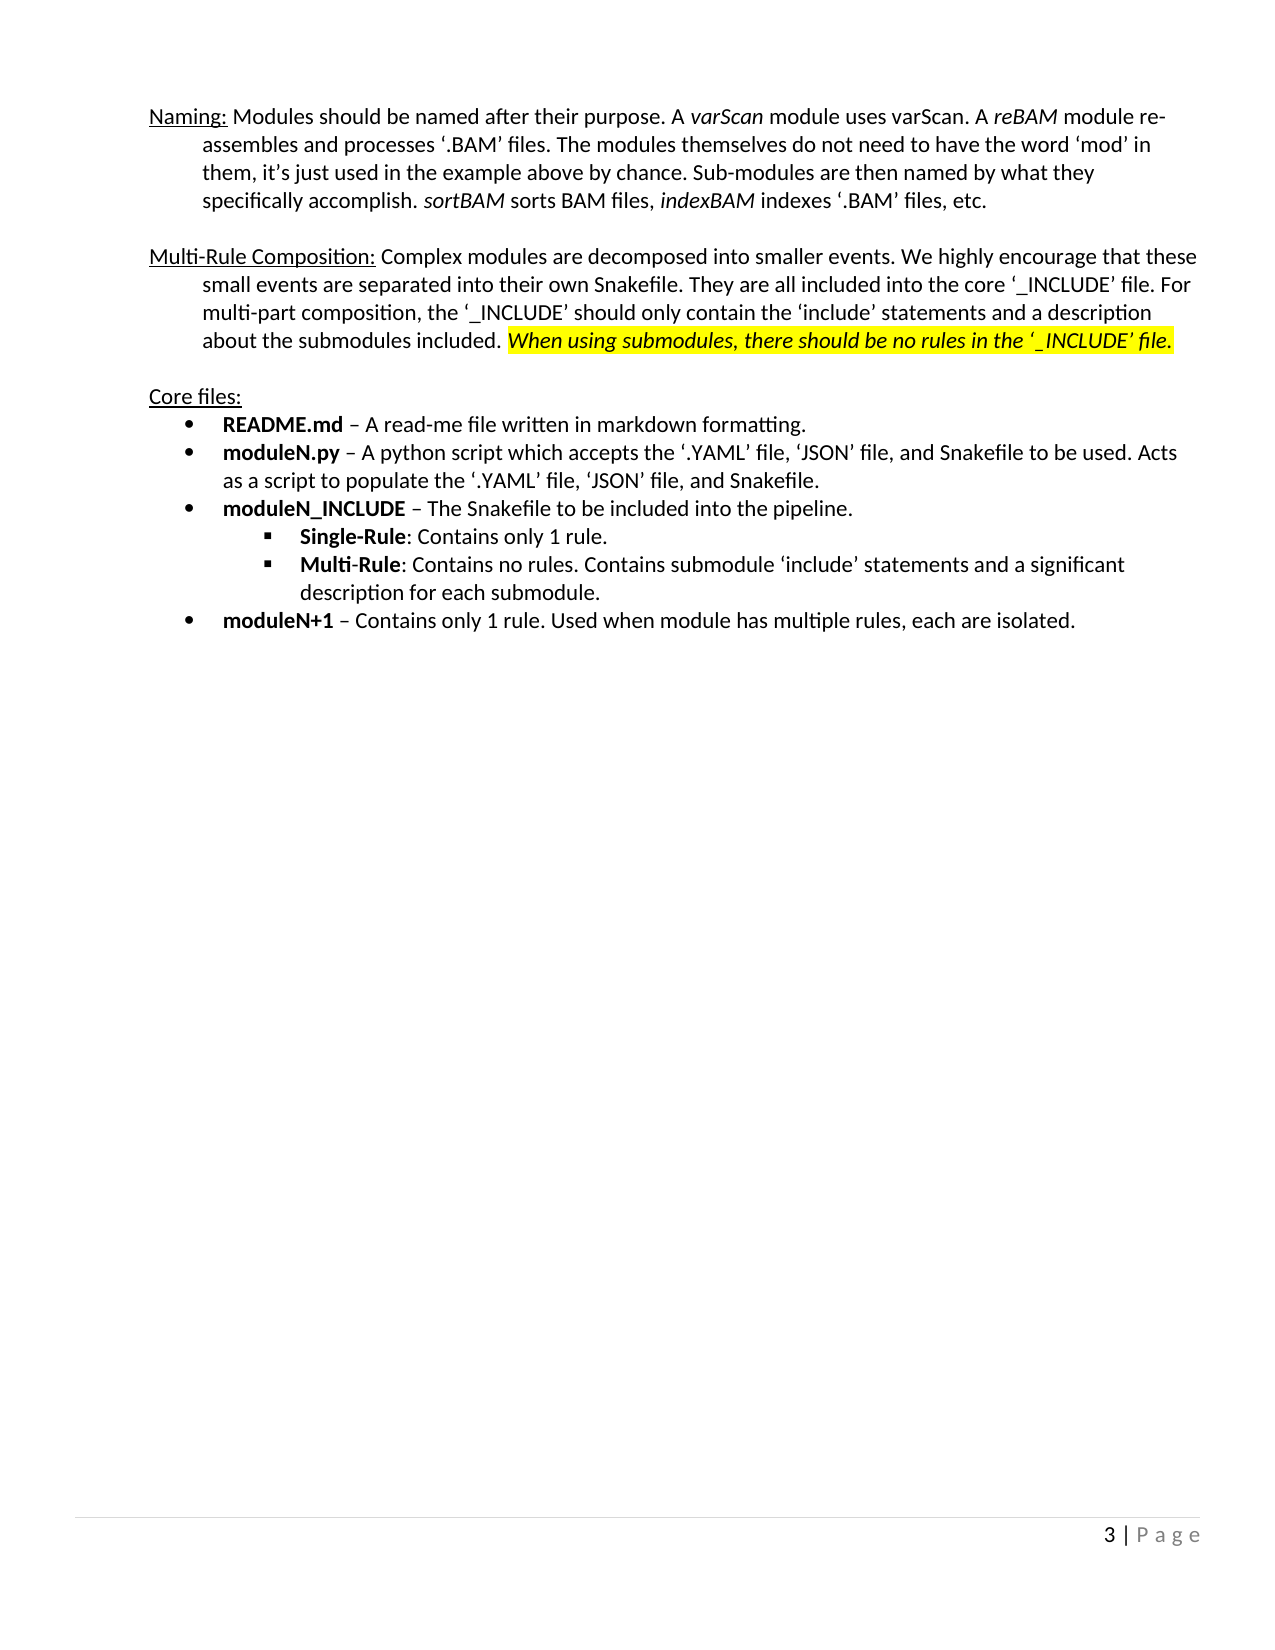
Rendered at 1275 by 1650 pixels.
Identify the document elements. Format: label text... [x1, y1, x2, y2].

list moduleN+1 – Contains only 1 rule. Used when module has multiple rules, each are isolated. [185, 606, 1200, 634]
list Single-Rule: Contains only 1 rule. [262, 522, 1200, 550]
list moduleN.py – A python script which accepts the ‘.YAML’ file, ‘JSON’ file, and Snakefile to be used. Acts as a script to populate the ‘.YAML’ file, ‘JSON’ file, and Snakefile. [185, 438, 1200, 494]
text Core files: [149, 382, 1200, 410]
list README.md – A read-me file written in markdown formatting. [185, 410, 1200, 438]
text Multi-Rule Composition: Complex modules are decomposed into smaller events. We highly encourage that these small events are separated into their own Snakefile. They are all included into the core ‘_INCLUDE’ file. For multi-part composition, the ‘_INCLUDE’ should only contain the ‘include’ statements and a description about the submodules included. When using submodules, there should be no rules in the ‘_INCLUDE’ file. [149, 242, 1200, 354]
text Naming: Modules should be named after their purpose. A varScan module uses varScan. A reBAM module re-assembles and processes ‘.BAM’ files. The modules themselves do not need to have the word ‘mod’ in them, it’s just used in the example above by chance. Sub-modules are then named by what they specifically accomplish. sortBAM sorts BAM files, indexBAM indexes ‘.BAM’ files, etc. [149, 102, 1200, 214]
list Multi-Rule: Contains no rules. Contains submodule ‘include’ statements and a significant description for each submodule. [262, 550, 1200, 606]
list moduleN_INCLUDE – The Snakefile to be included into the pipeline. [185, 494, 1200, 522]
